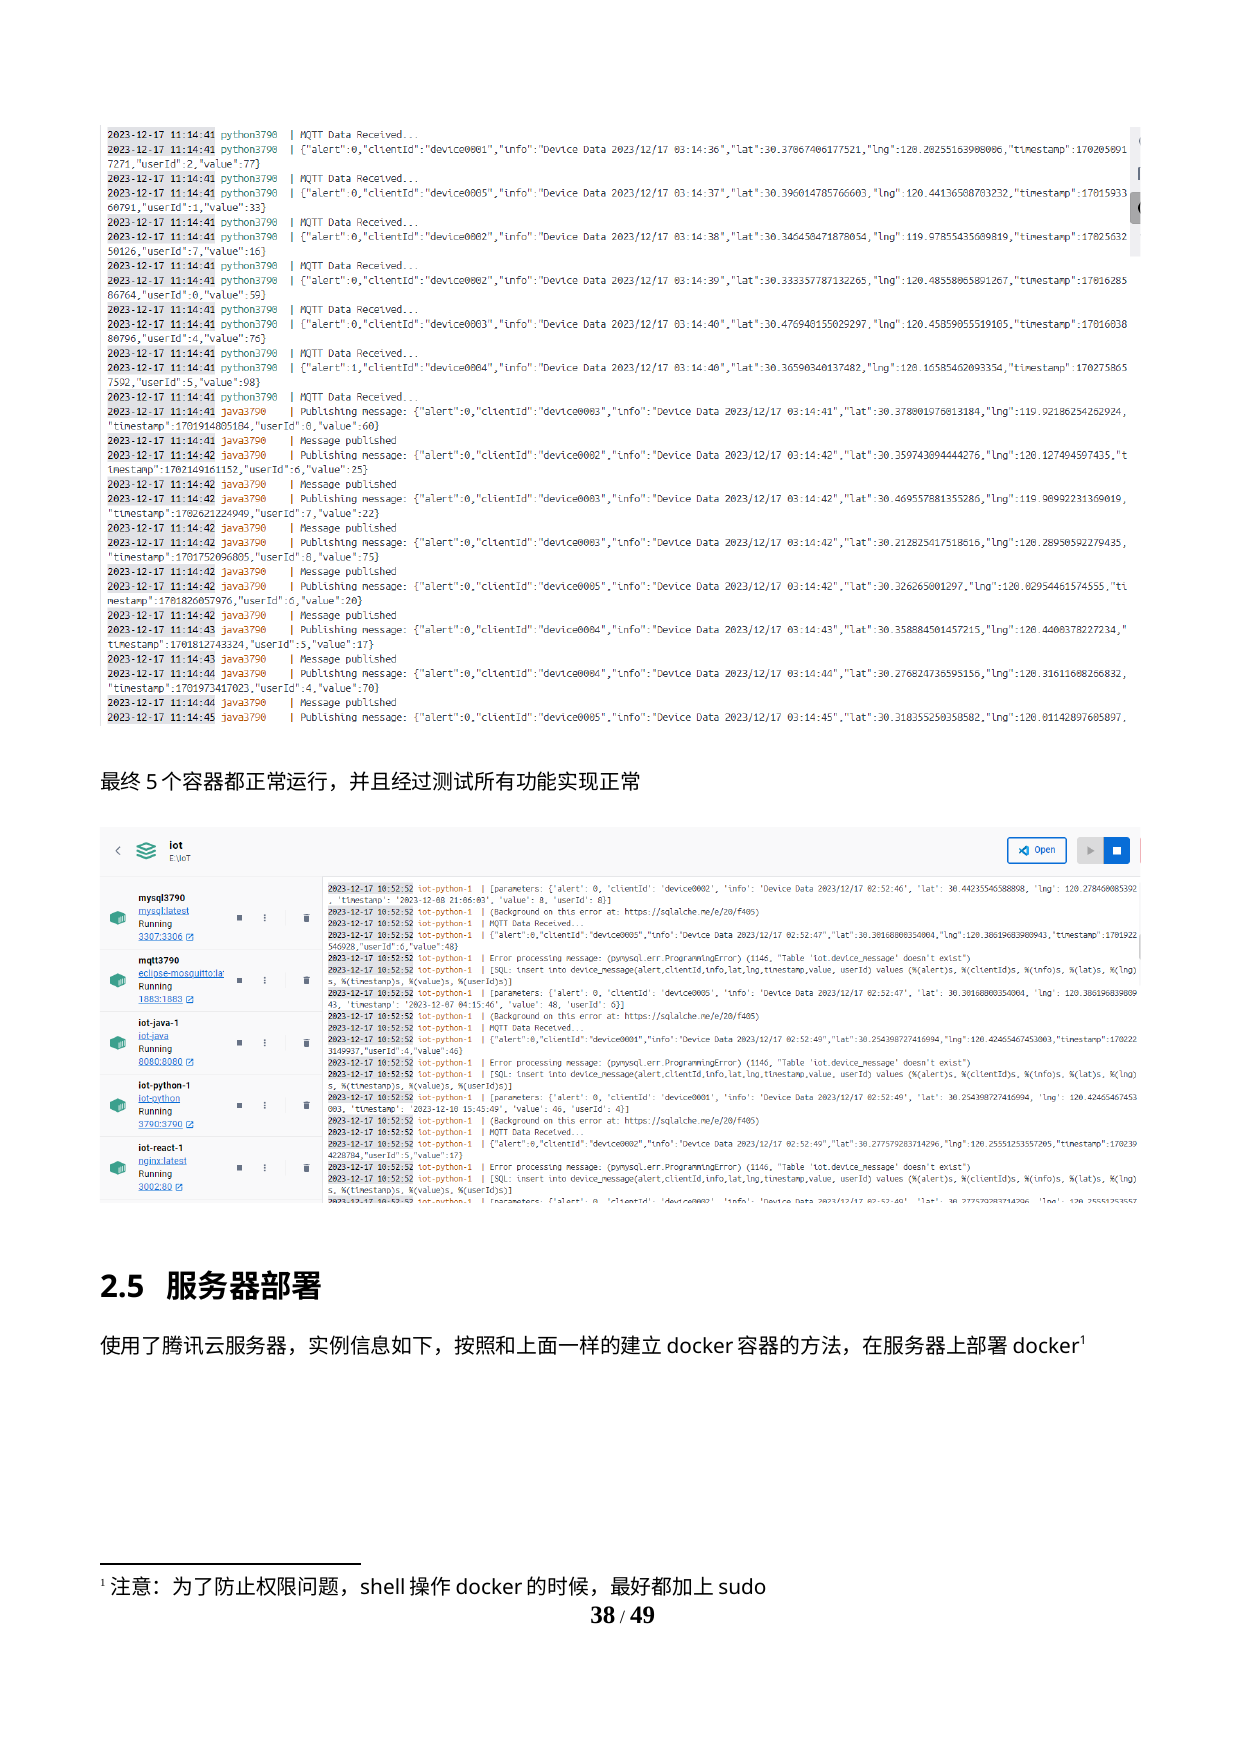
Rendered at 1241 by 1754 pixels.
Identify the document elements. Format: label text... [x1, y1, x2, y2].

text 使用了腾讯云服务器，实例信息如下，按照和上面一样的建立docker容器的方法，在服务器上部署docker [100, 1329, 1140, 1361]
picture [99, 125, 1141, 726]
picture [99, 827, 1141, 1203]
text 最终5个容器都正常运行，并且经过测试所有功能实现正常 [100, 764, 1140, 797]
subtitle 服务器部署 [100, 1251, 1140, 1316]
